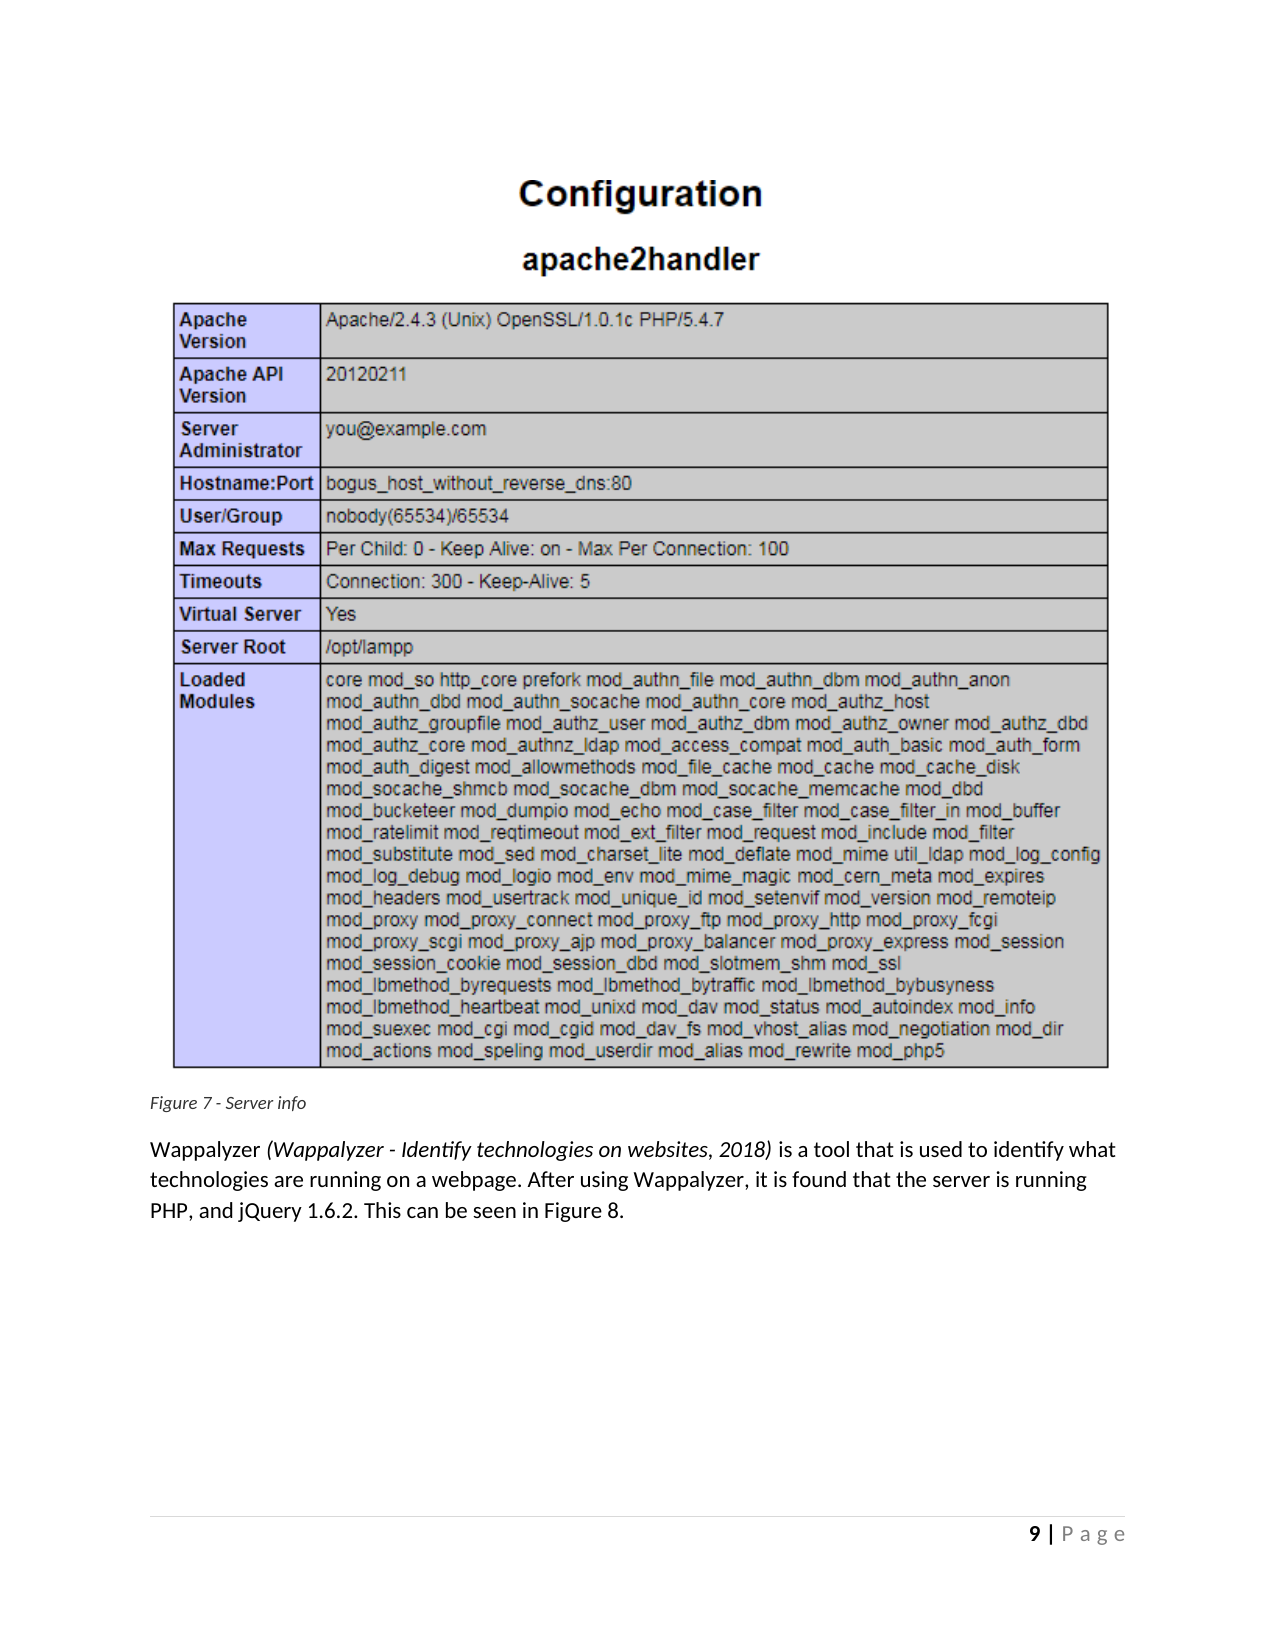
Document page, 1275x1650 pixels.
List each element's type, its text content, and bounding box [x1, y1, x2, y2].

picture [150, 180, 1125, 1073]
text Figure 7 - Server info [150, 1092, 1125, 1114]
text Wappalyzer (Wappalyzer - Identify technologies on websites, 2018) is a tool that is used to identify what technologies are running on a webpage. After using Wappalyzer, it is found that the server is running PHP, and jQuery 1.6.2. This can be seen in Figure 8. [150, 1135, 1125, 1224]
